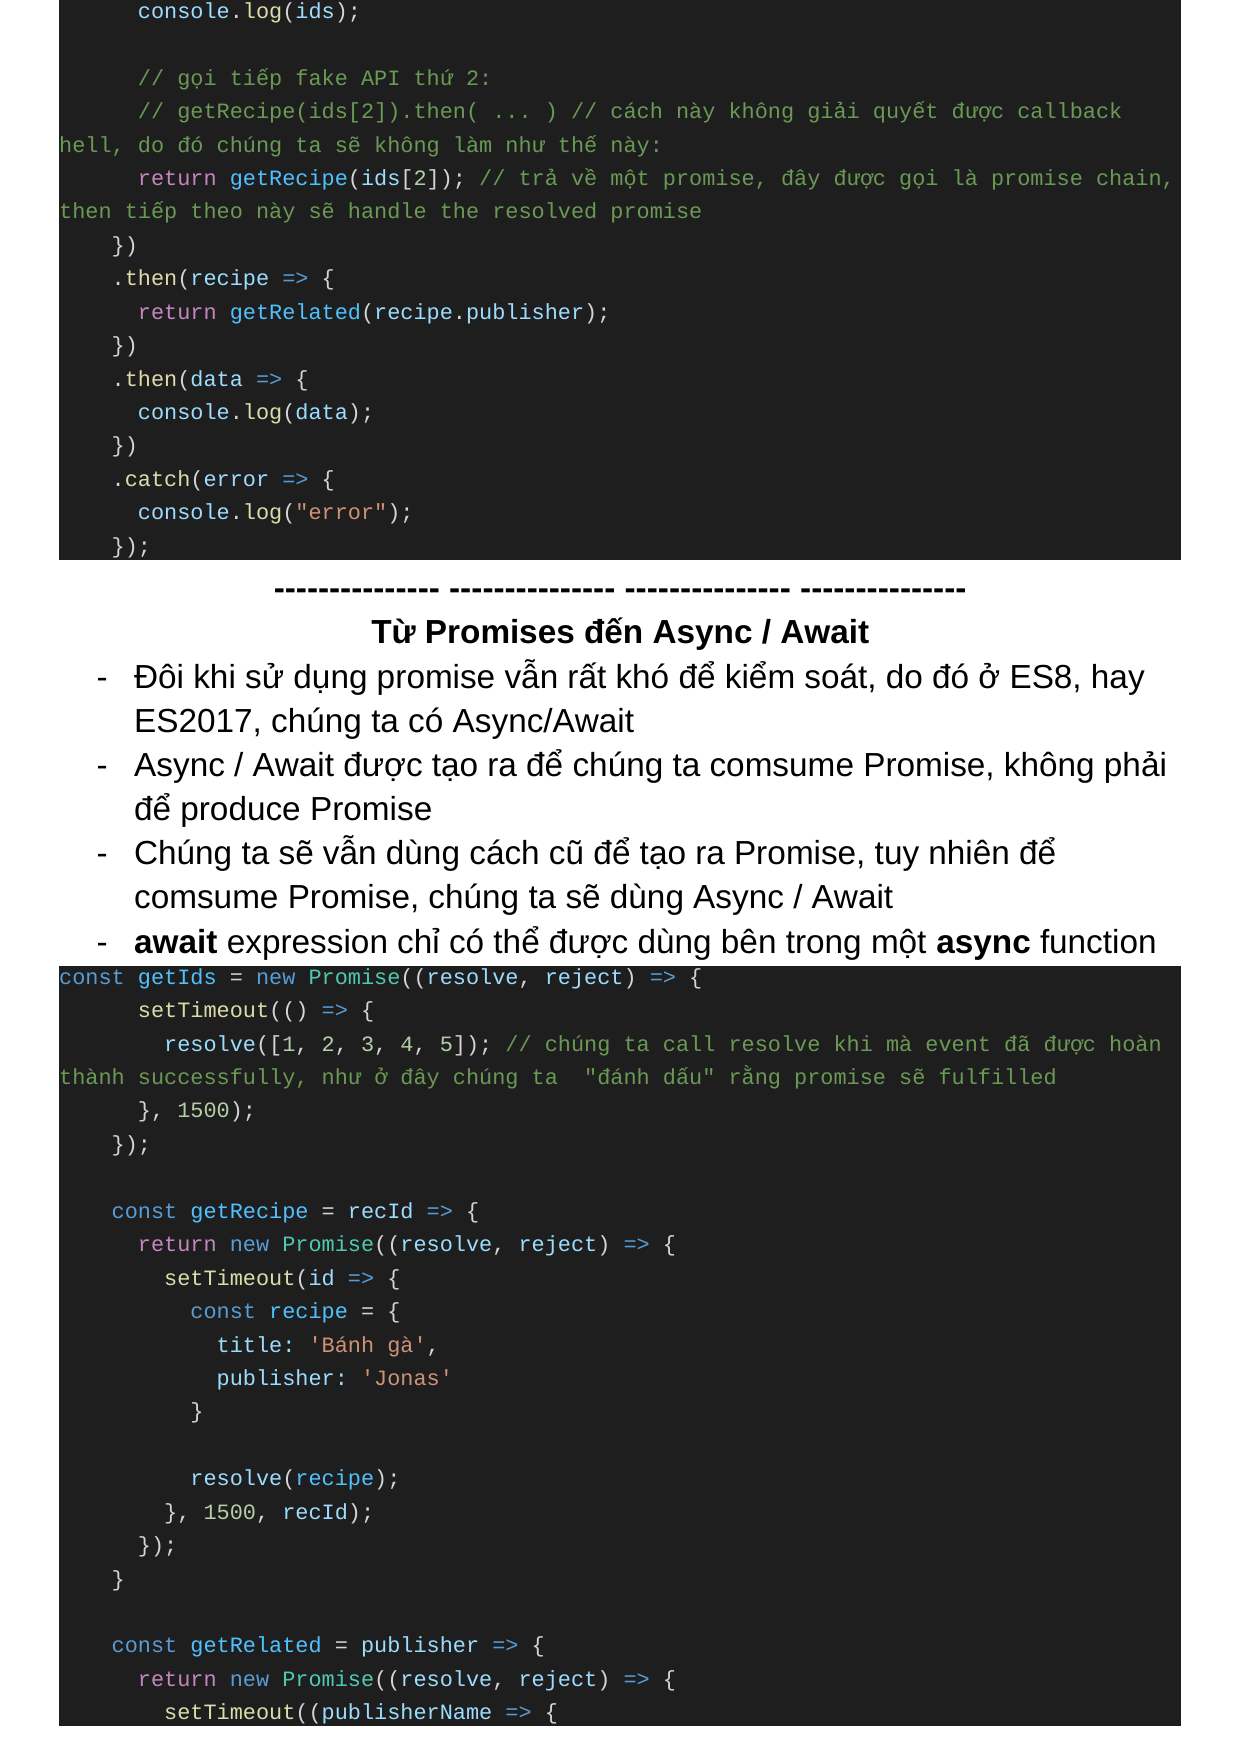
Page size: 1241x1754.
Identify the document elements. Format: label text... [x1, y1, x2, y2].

text }); [59, 535, 1181, 560]
list await expression chỉ có thể được dùng bên trong một async function [96, 922, 1181, 960]
text setTimeout((publisherName => { [59, 1702, 1181, 1726]
text } [59, 1568, 1181, 1593]
text // gọi tiếp fake API thứ 2: [59, 67, 1181, 92]
text const getRelated = publisher => { [59, 1635, 1181, 1659]
text return new Promise((resolve, reject) => { [59, 1233, 1181, 1258]
text Từ Promises đến Async / Await [59, 613, 1181, 651]
text .then(recipe => { [59, 267, 1181, 292]
text }); [59, 1133, 1181, 1158]
list Đôi khi sử dụng promise vẫn rất khó để kiểm soát, do đó ở ES8, hay ES2017, chúng ta có Async/Await [96, 657, 1181, 739]
text }); [59, 1534, 1181, 1559]
text }) [59, 234, 1181, 259]
text resolve(recipe); [59, 1467, 1181, 1492]
text .then(data => { [59, 368, 1181, 393]
text console.log(ids); [59, 0, 1181, 25]
text }) [59, 334, 1181, 359]
text setTimeout(() => { [59, 999, 1181, 1024]
text // getRecipe(ids[2]).then( ... ) // cách này không giải quyết được callback hell, do đó chúng ta sẽ không làm như thế này: [59, 100, 1181, 158]
text const getRecipe = recId => { [59, 1200, 1181, 1225]
text console.log("error"); [59, 502, 1181, 526]
list Chúng ta sẽ vẫn dùng cách cũ để tạo ra Promise, tuy nhiên để comsume Promise, chúng ta sẽ dùng Async / Await [96, 833, 1181, 916]
text const recipe = { [59, 1300, 1181, 1325]
text resolve([1, 2, 3, 4, 5]); // chúng ta call resolve khi mà event đã được hoàn thành successfully, như ở đây chúng ta "đánh dấu" rằng promise sẽ fulfilled [59, 1033, 1181, 1091]
text }, 1500, recId); [59, 1501, 1181, 1526]
text publisher: 'Jonas' [59, 1367, 1181, 1392]
text }) [59, 435, 1181, 459]
list Async / Await được tạo ra để chúng ta comsume Promise, không phải để produce Promise [96, 745, 1181, 828]
text const getIds = new Promise((resolve, reject) => { [59, 966, 1181, 991]
text return getRelated(recipe.publisher); [59, 301, 1181, 326]
text }, 1500); [59, 1100, 1181, 1124]
text --------------- --------------- --------------- --------------- [59, 568, 1181, 607]
text title: 'Bánh gà', [59, 1334, 1181, 1358]
text } [59, 1401, 1181, 1425]
text return new Promise((resolve, reject) => { [59, 1668, 1181, 1693]
text console.log(data); [59, 401, 1181, 426]
text return getRecipe(ids[2]); // trả về một promise, đây được gọi là promise chain, then tiếp theo này sẽ handle the resolved promise [59, 167, 1181, 225]
text .catch(error => { [59, 468, 1181, 493]
text setTimeout(id => { [59, 1267, 1181, 1292]
